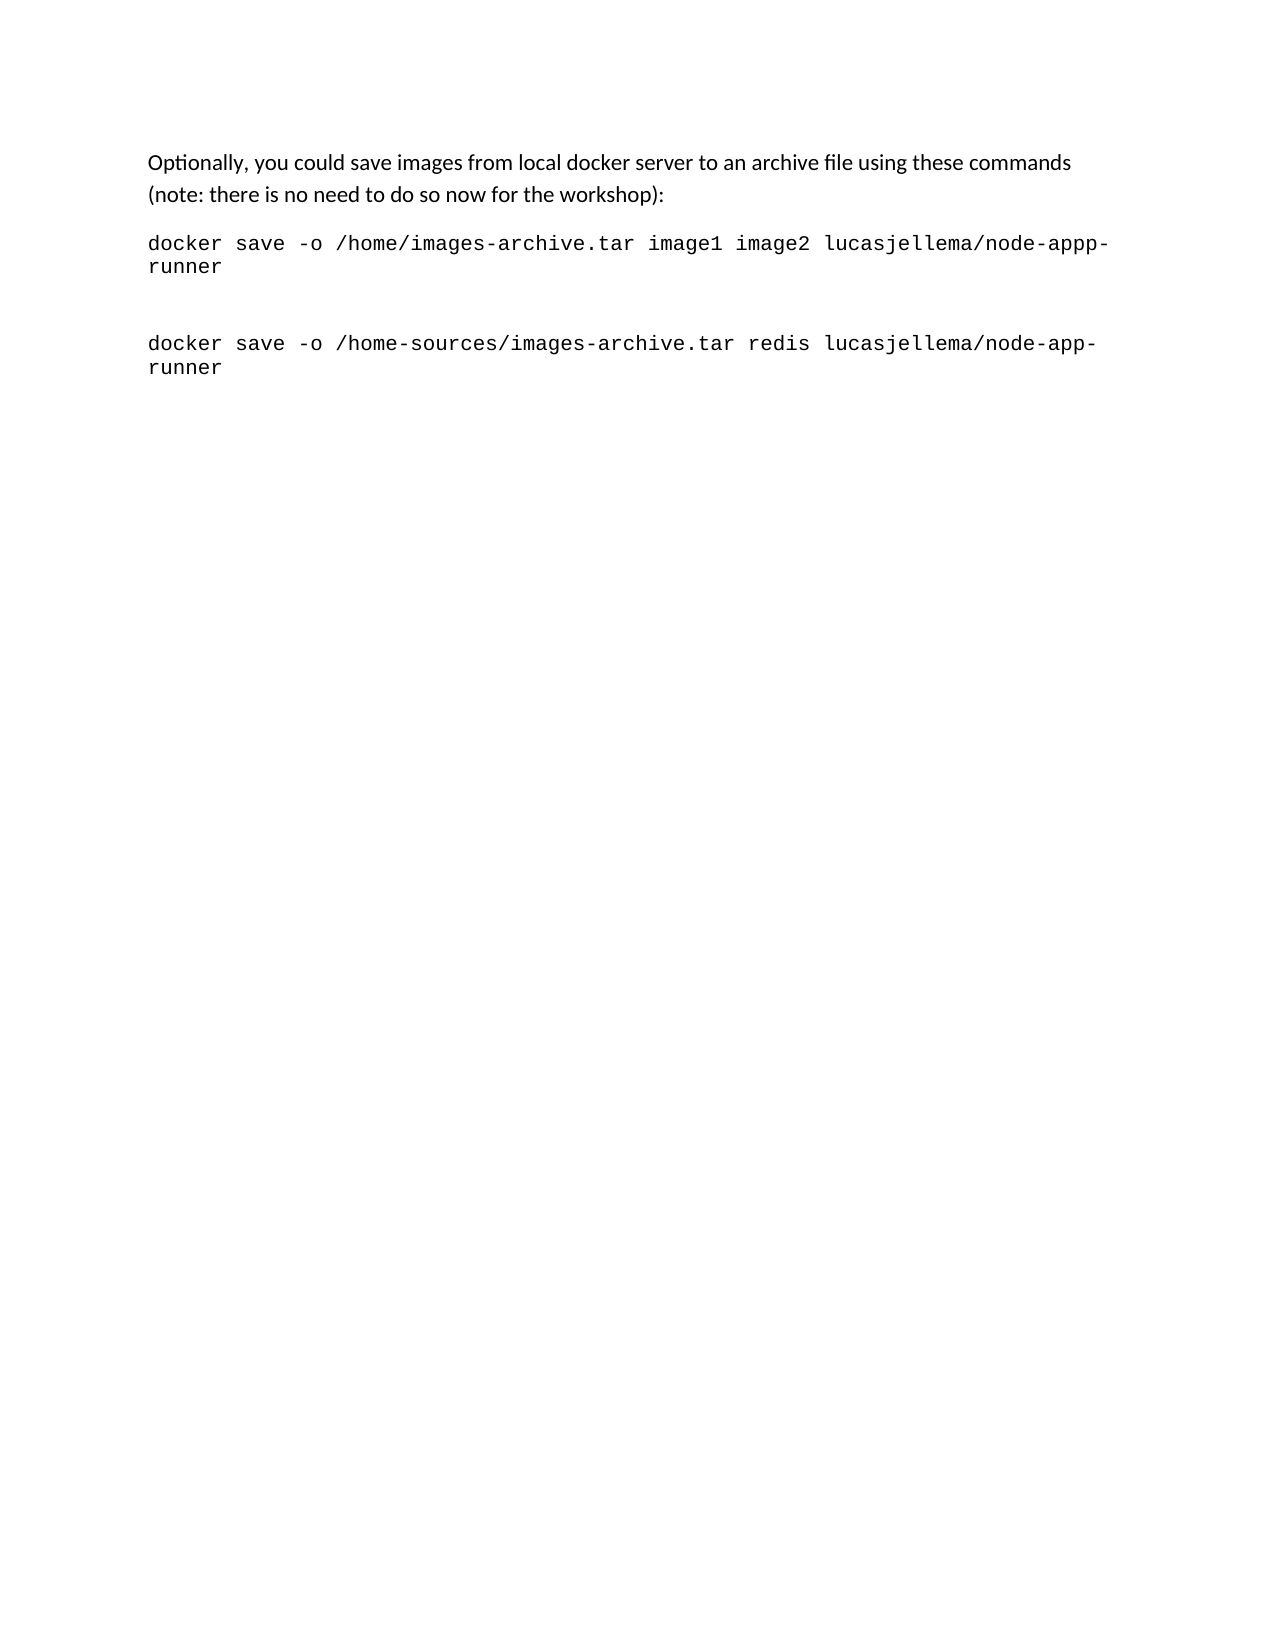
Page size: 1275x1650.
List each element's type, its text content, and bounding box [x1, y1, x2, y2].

text Optionally, you could save images from local docker server to an archive file using these commands (note: there is no need to do so now for the workshop): [148, 148, 1127, 208]
text docker save -o /home-sources/images-archive.tar redis lucasjellema/node-app-runner [148, 333, 1127, 380]
text docker save -o /home/images-archive.tar image1 image2 lucasjellema/node-appp-runner [148, 233, 1127, 280]
